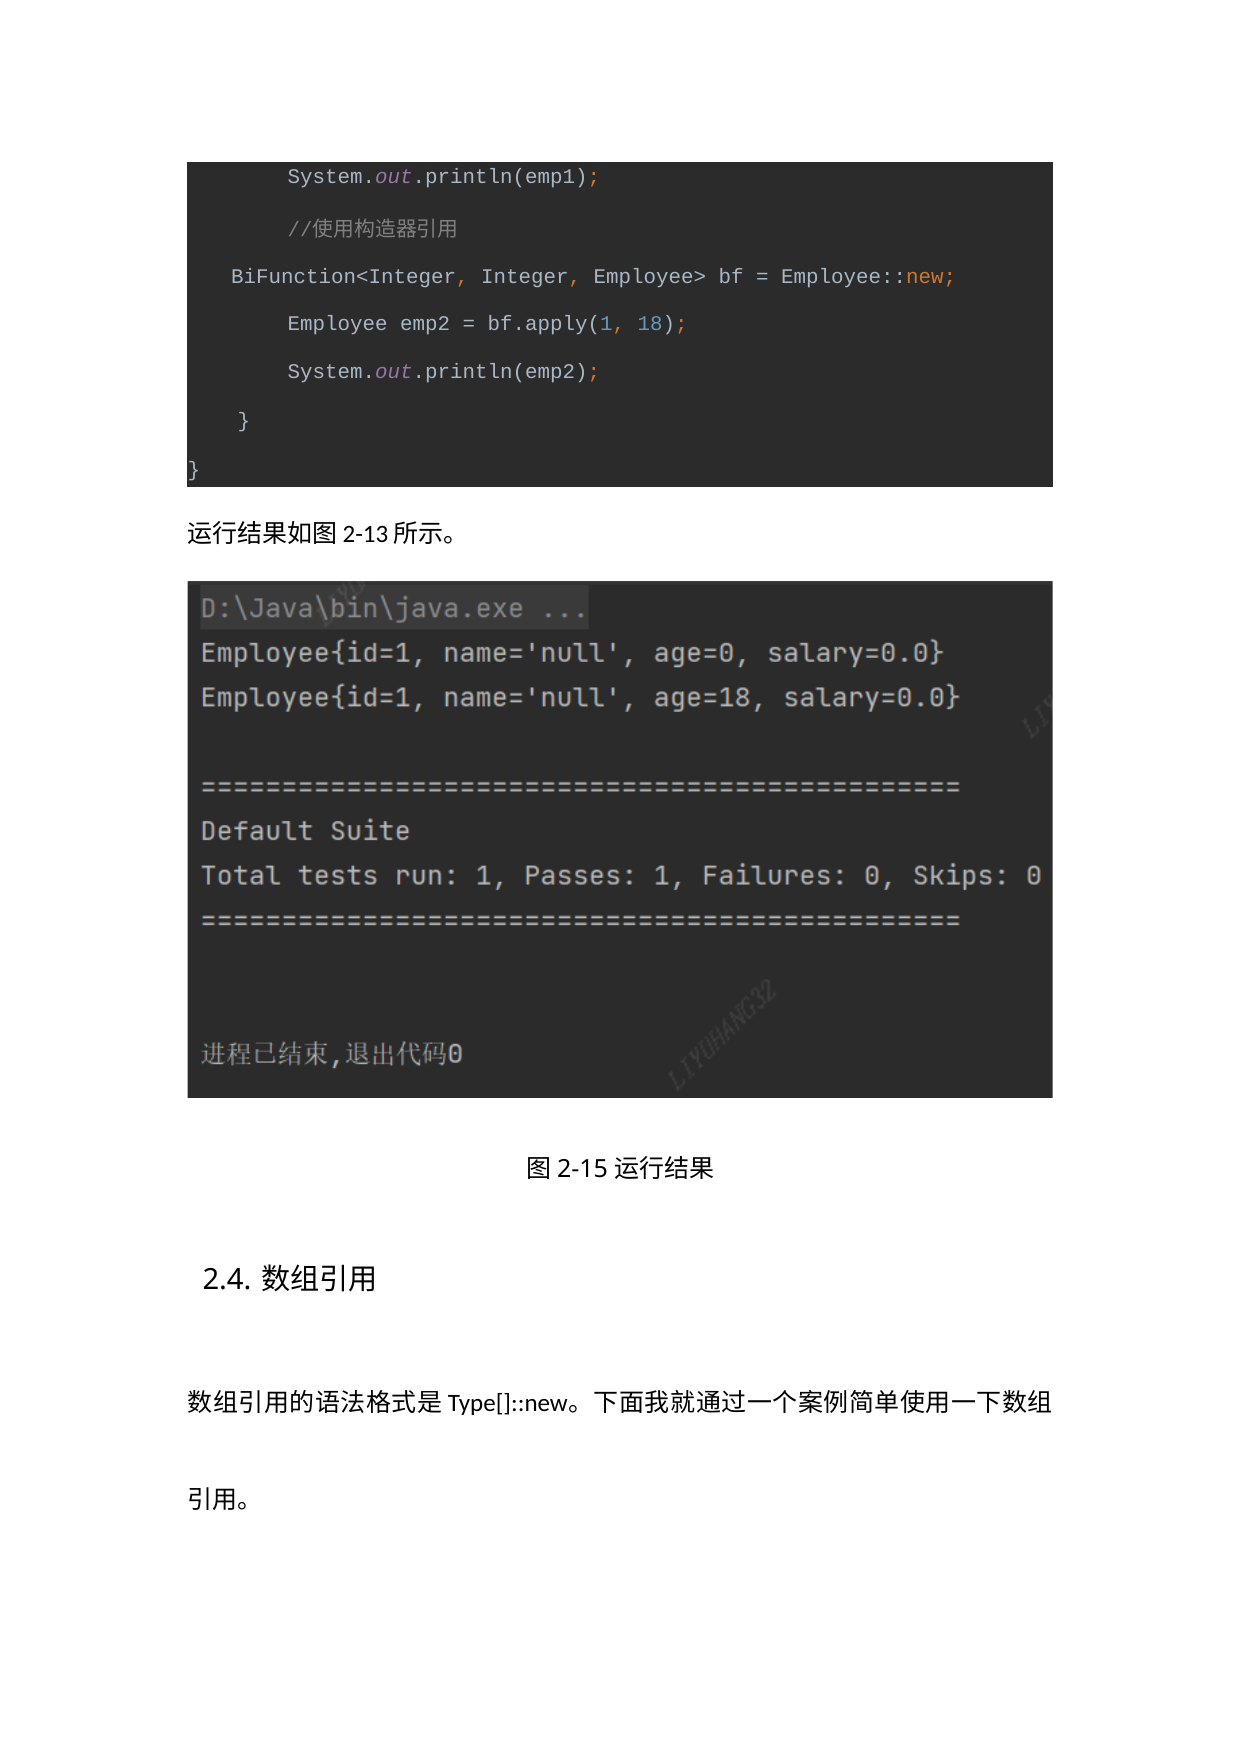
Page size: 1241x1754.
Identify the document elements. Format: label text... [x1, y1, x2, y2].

text 数组引用的语法格式是Type[]::new。下面我就通过一个案例简单使用一下数组引用。 [187, 1368, 1053, 1530]
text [187, 162, 1053, 487]
subtitle 数组引用 [202, 1244, 1053, 1309]
text 运行结果如图2-13所示。 [187, 499, 1053, 564]
picture [187, 581, 1053, 1098]
